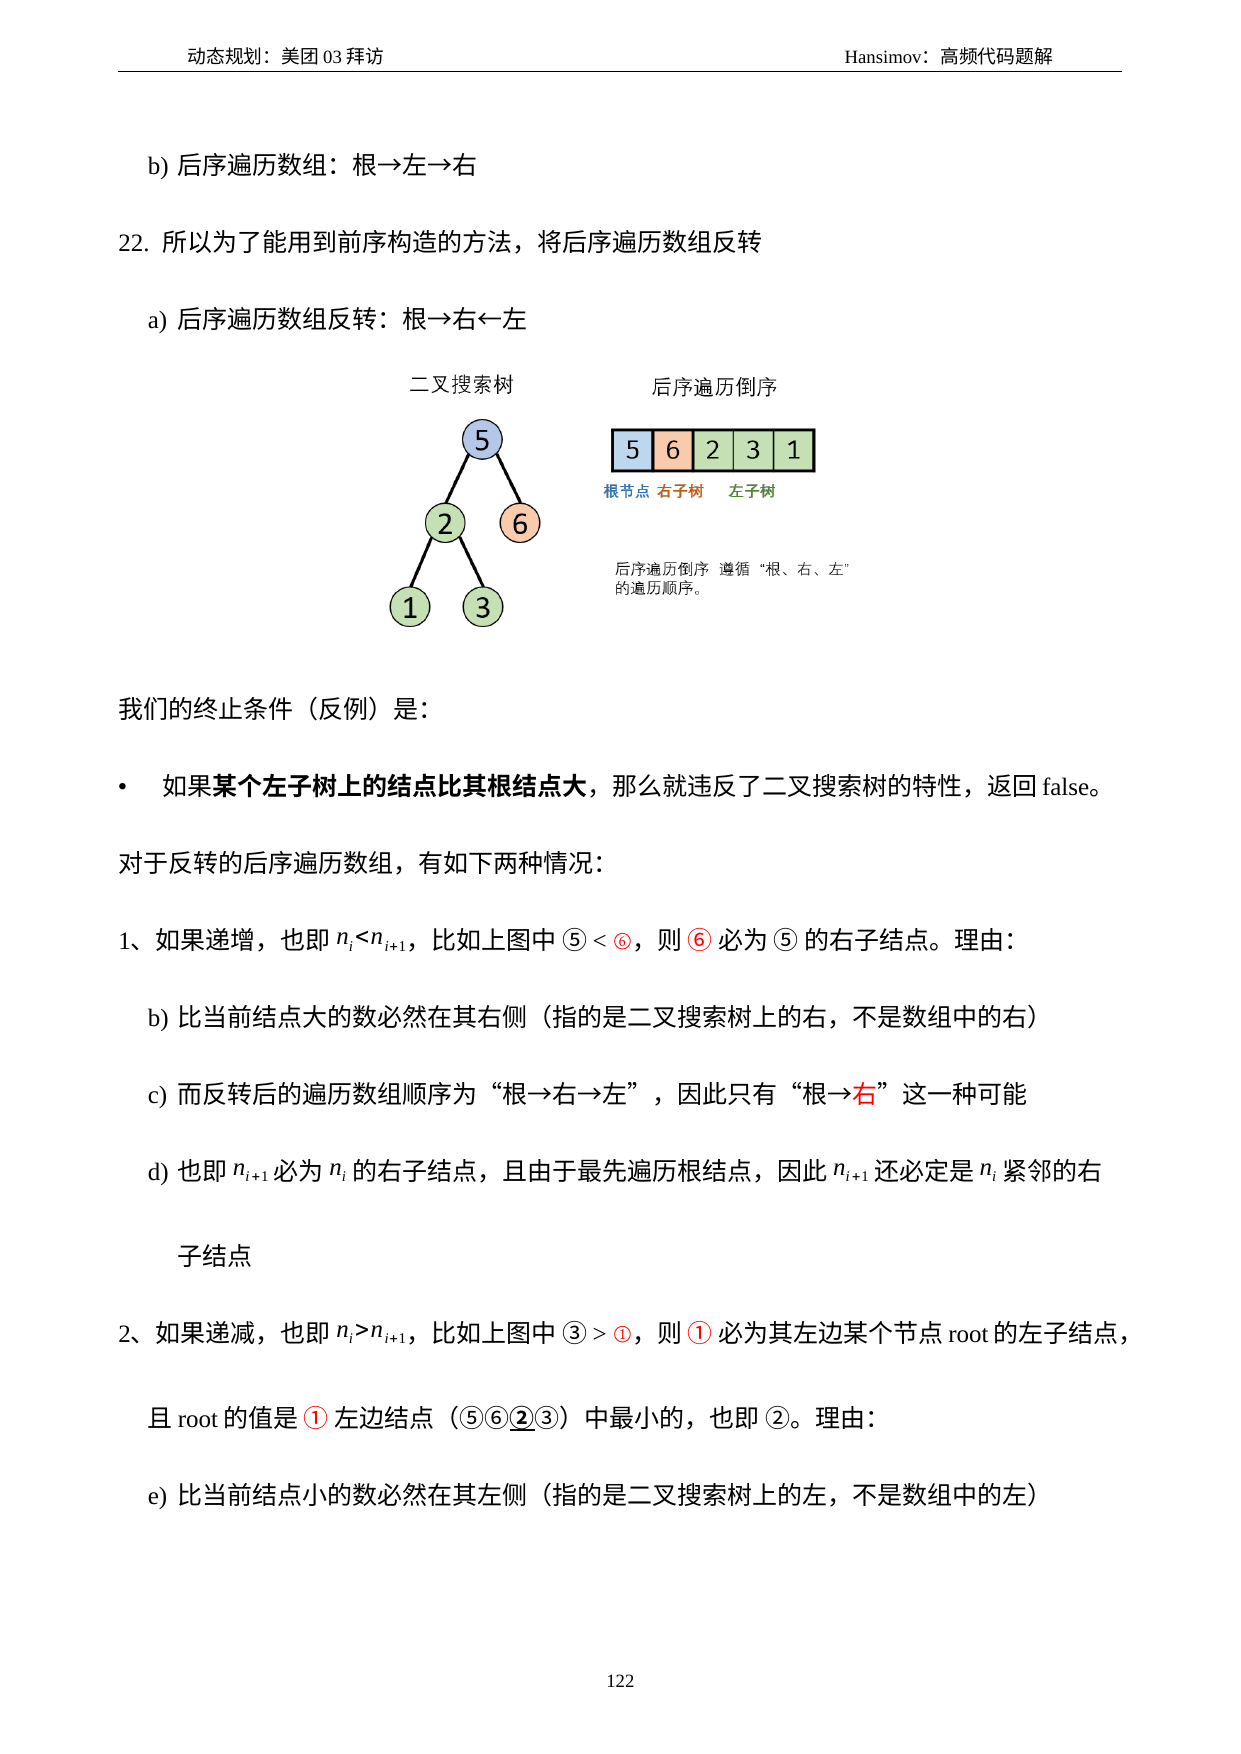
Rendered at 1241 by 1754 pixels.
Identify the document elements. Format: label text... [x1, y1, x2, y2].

picture [383, 360, 857, 643]
list 比当前结点大的数必然在其右侧（指的是二叉搜索树上的右，不是数组中的右） [148, 982, 1122, 1049]
list 我们的终止条件（反例）是： [118, 674, 1122, 742]
list 2、如果递减，也即 ，比如上图中 ③ > ①，则 ① 必为其左边某个节点root的左子结点，且root的值是 ① 左边结点（⑤⑥②③）中最小的，也即 ②。理由： [118, 1297, 1122, 1450]
list 比当前结点小的数必然在其左侧（指的是二叉搜索树上的左，不是数组中的左） [148, 1459, 1122, 1527]
list 1、如果递增，也即 ，比如上图中 ⑤ < ⑥，则 ⑥ 必为 ⑤ 的右子结点。理由： [118, 904, 1122, 972]
list 而反转后的遍历数组顺序为“根→右→左”，因此只有“根→右”这一种可能 [148, 1058, 1122, 1126]
list 所以为了能用到前序构造的方法，将后序遍历数组反转 [118, 207, 1122, 275]
text 如果某个左子树上的结点比其根结点大，那么就违反了二叉搜索树的特性，返回false。 [118, 751, 1122, 818]
list 后序遍历数组：根→左→右 [148, 130, 1122, 198]
list 也即 必为 的右子结点，且由于最先遍历根结点，因此 还必定是 紧邻的右子结点 [148, 1136, 1122, 1288]
list 后序遍历数组反转：根→右←左 [148, 284, 1122, 352]
list 对于反转的后序遍历数组，有如下两种情况： [118, 828, 1122, 896]
